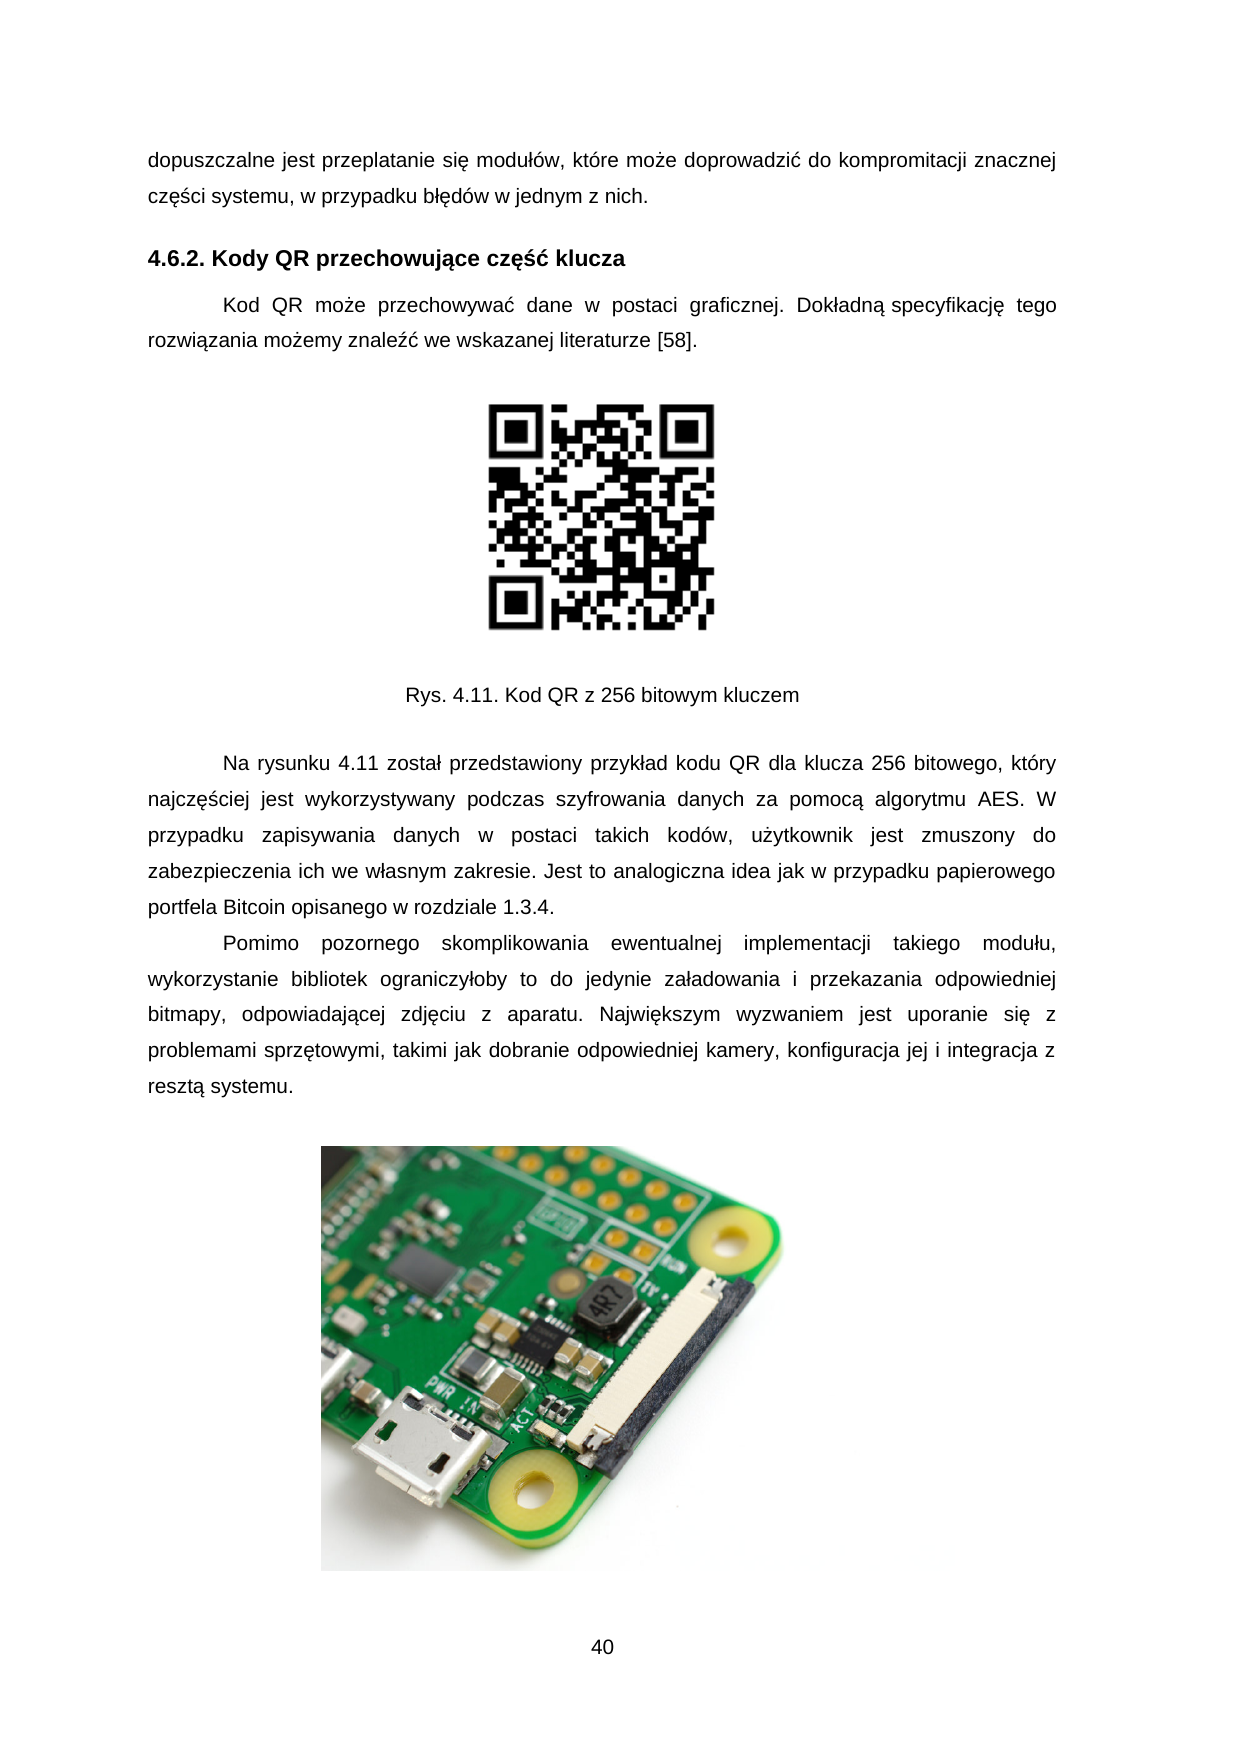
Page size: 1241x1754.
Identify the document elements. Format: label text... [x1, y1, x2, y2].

picture [321, 1146, 959, 1571]
text Pomimo pozornego skomplikowania ewentualnej implementacji takiego modułu, wykorzystanie bibliotek ograniczyłoby to do jedynie załadowania i przekazania odpowiedniej bitmapy, odpowiadającej zdjęciu z aparatu. Największym wyzwaniem jest uporanie się z problemami sprzętowymi, takimi jak dobranie odpowiedniej kamery, konfiguracja jej i integracja z resztą systemu. [148, 930, 1057, 1098]
text Rys. 4.11. Kod QR z 256 bitowym kluczem [148, 682, 1057, 706]
subtitle 4.6.2. Kody QR przechowujące część klucza [148, 244, 1057, 271]
picture [486, 400, 719, 635]
text Na rysunku 4.11 został przedstawiony przykład kodu QR dla klucza 256 bitowego, który najczęściej jest wykorzystywany podczas szyfrowania danych za pomocą algorytmu AES. W przypadku zapisywania danych w postaci takich kodów, użytkownik jest zmuszony do zabezpieczenia ich we własnym zakresie. Jest to analogiczna idea jak w przypadku papierowego portfela Bitcoin opisanego w rozdziale 1.3.4. [148, 751, 1057, 918]
text Kod QR może przechowywać dane w postaci graficznej. Dokładną specyfikację tego rozwiązania możemy znaleźć we wskazanej literaturze . [148, 292, 1057, 352]
